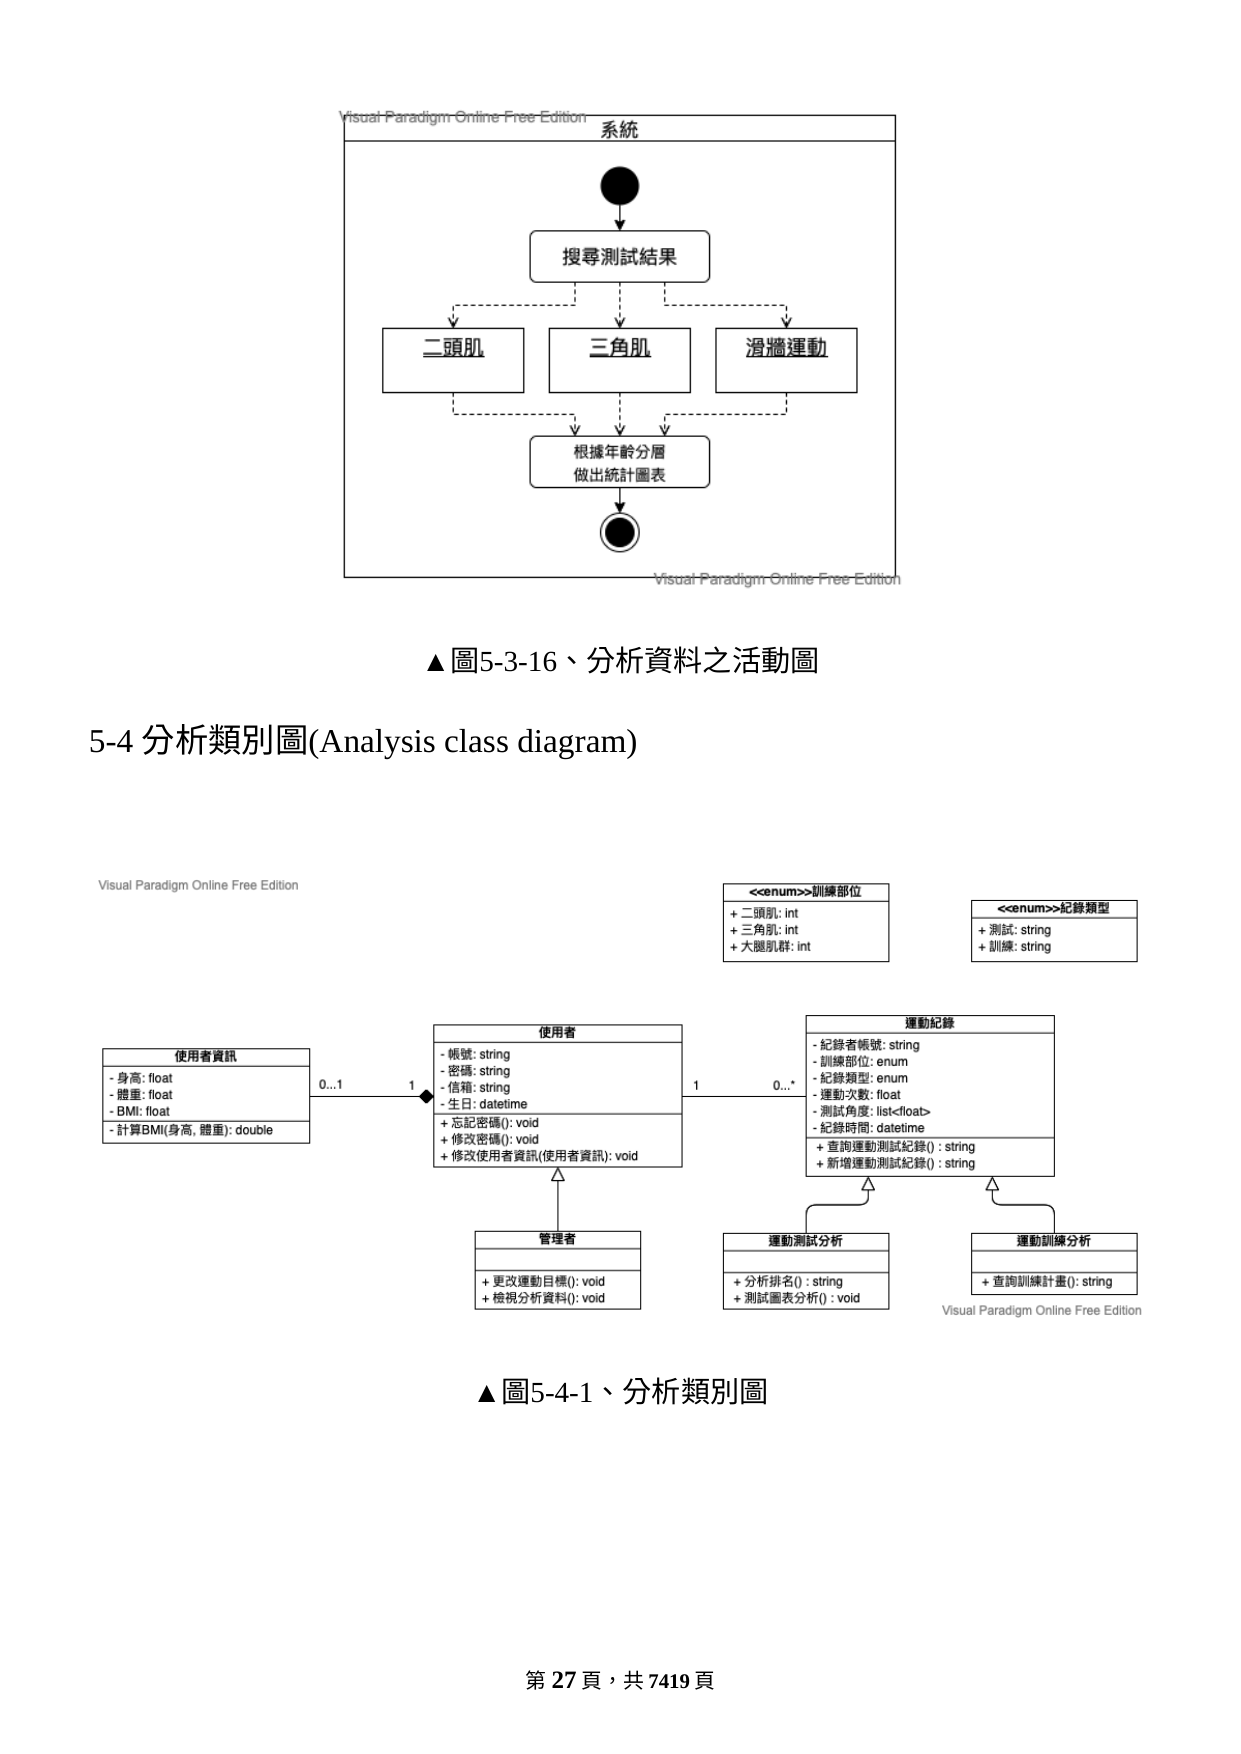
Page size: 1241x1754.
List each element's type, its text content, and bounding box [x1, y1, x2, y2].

picture [331, 102, 909, 591]
picture [92, 873, 1148, 1320]
subtitle 分析類別圖(Analysis class diagram) [89, 698, 1152, 777]
